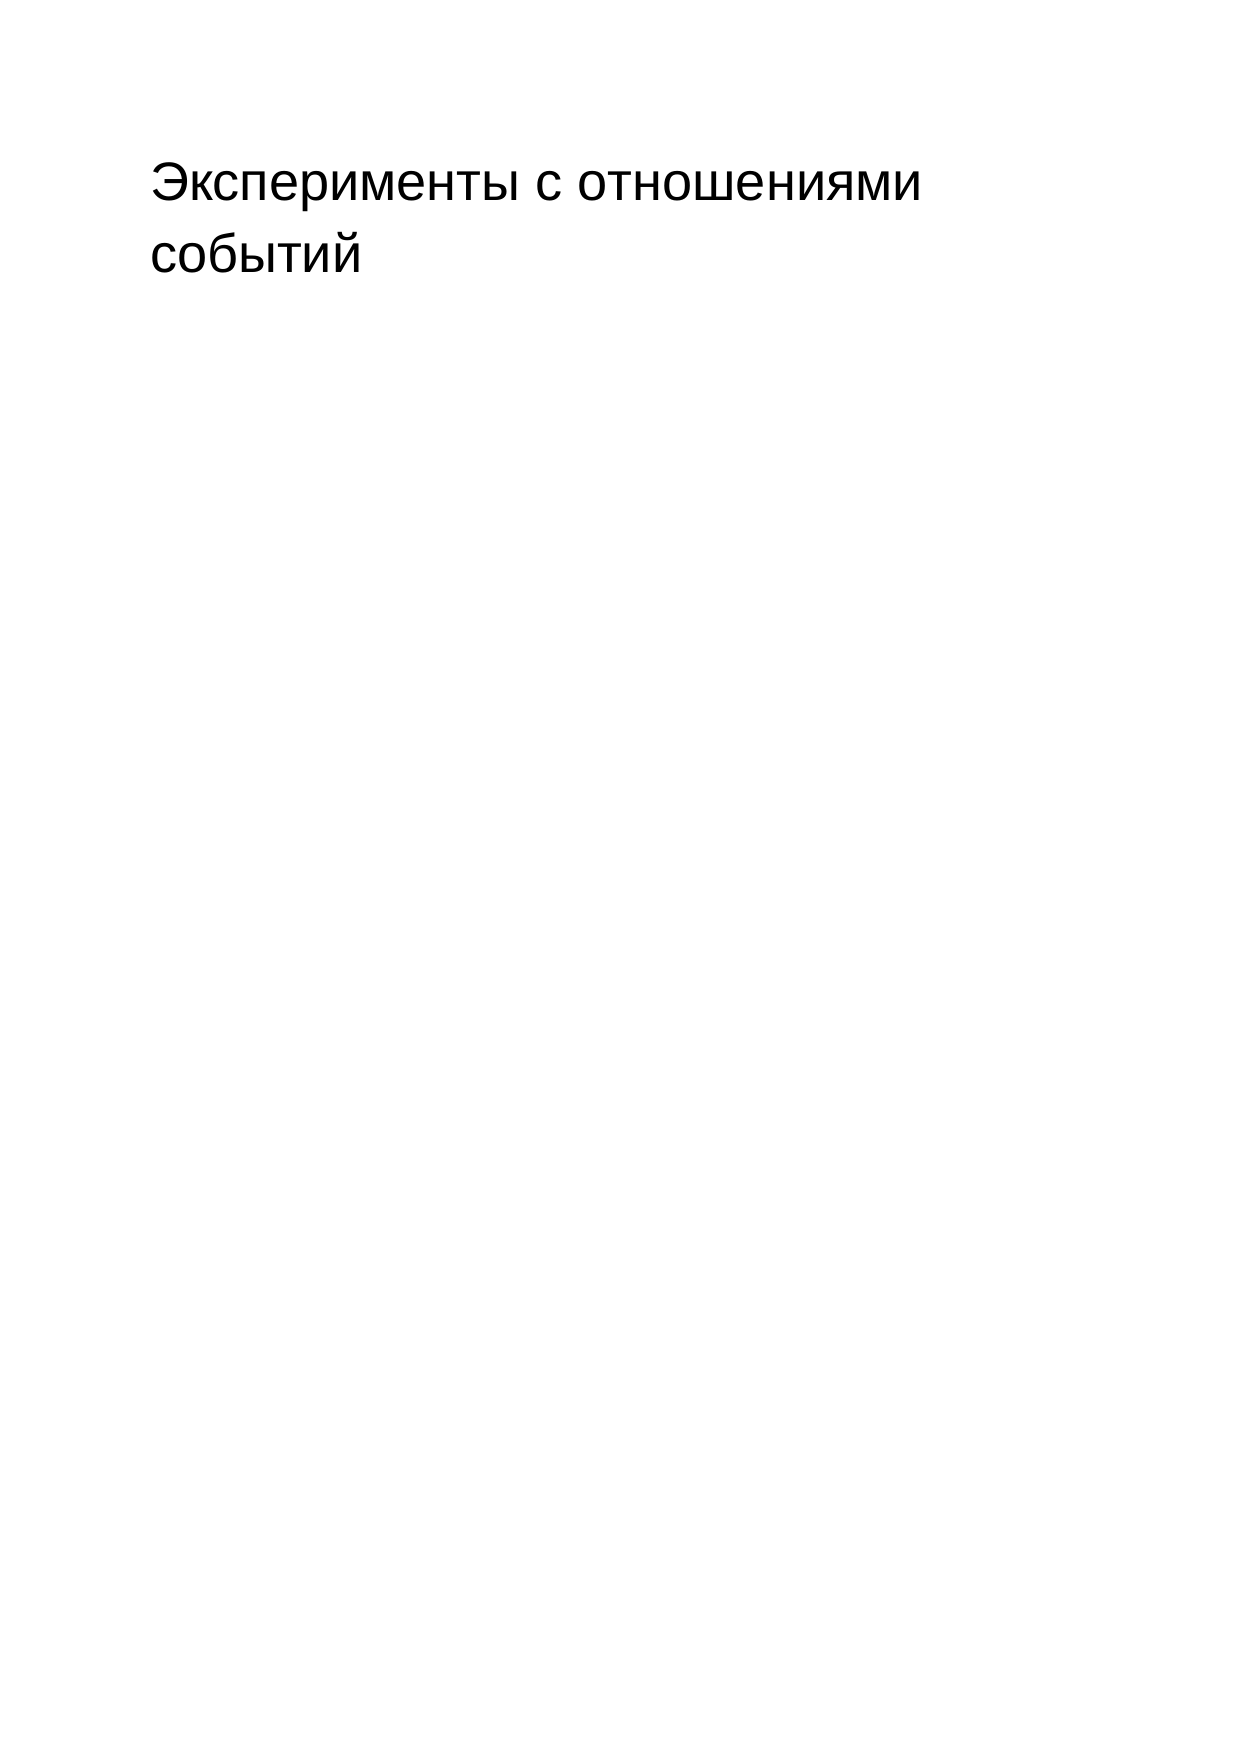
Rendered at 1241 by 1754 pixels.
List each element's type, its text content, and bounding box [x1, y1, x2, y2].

title Эксперименты с отношениями событий [150, 150, 1090, 284]
